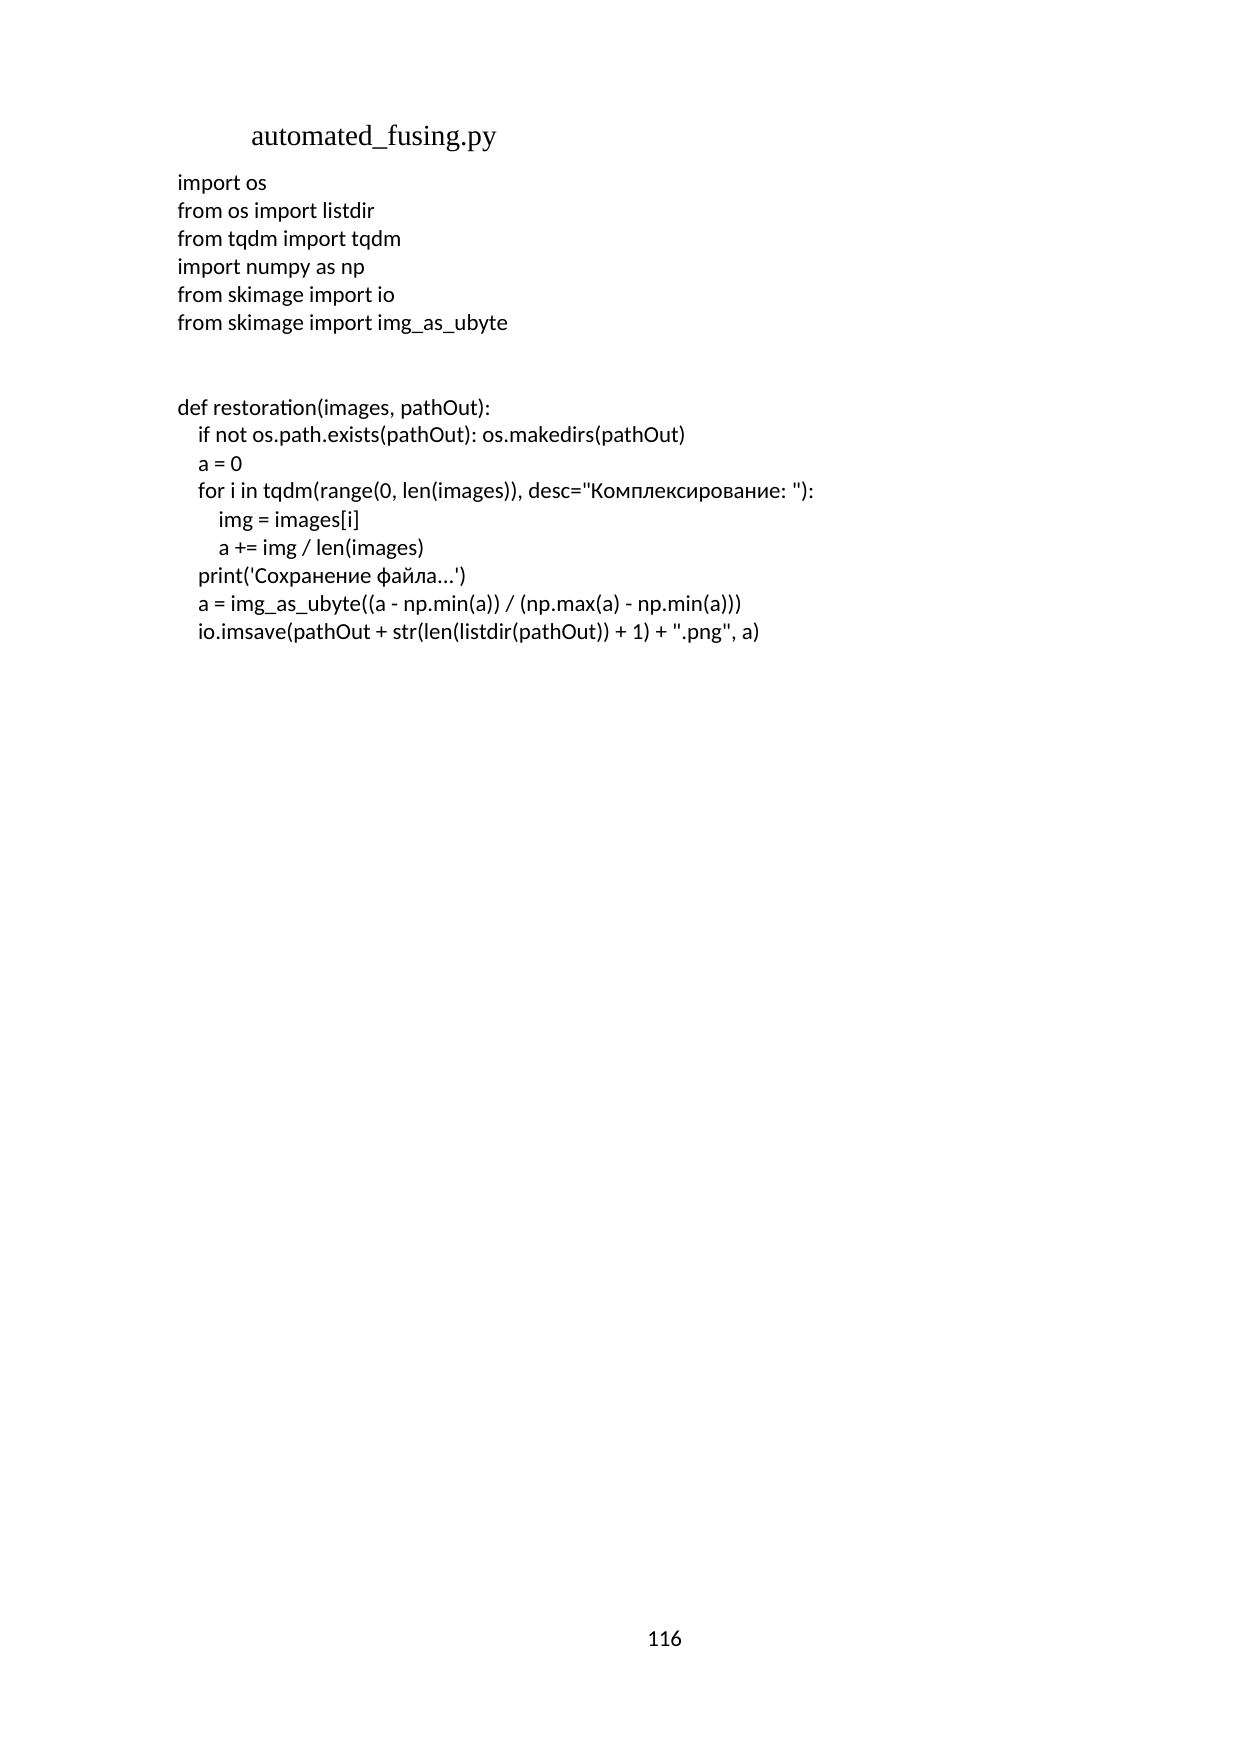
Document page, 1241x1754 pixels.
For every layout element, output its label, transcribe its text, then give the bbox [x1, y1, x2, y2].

text from skimage import io [177, 281, 1152, 308]
text automated_fusing.py [177, 118, 1152, 152]
text from tqdm import tqdm [177, 224, 1152, 252]
text from skimage import img_as_ubyte [177, 308, 1152, 337]
text def restoration(images, pathOut): [177, 393, 1152, 421]
text if not os.path.exists(pathOut): os.makedirs(pathOut) [177, 421, 1152, 449]
text io.imsave(pathOut + str(len(listdir(pathOut)) + 1) + ".png", a) [177, 617, 1152, 645]
text img = images[i] [177, 505, 1152, 533]
text a = 0 [177, 449, 1152, 477]
text from os import listdir [177, 196, 1152, 224]
text a = img_as_ubyte((a - np.min(a)) / (np.max(a) - np.min(a))) [177, 589, 1152, 617]
text import numpy as np [177, 252, 1152, 281]
text a += img / len(images) [177, 533, 1152, 561]
text for i in tqdm(range(0, len(images)), desc="Комплексирование: "): [177, 477, 1152, 505]
text import os [177, 168, 1152, 196]
text print('Сохранение файла...') [177, 561, 1152, 589]
